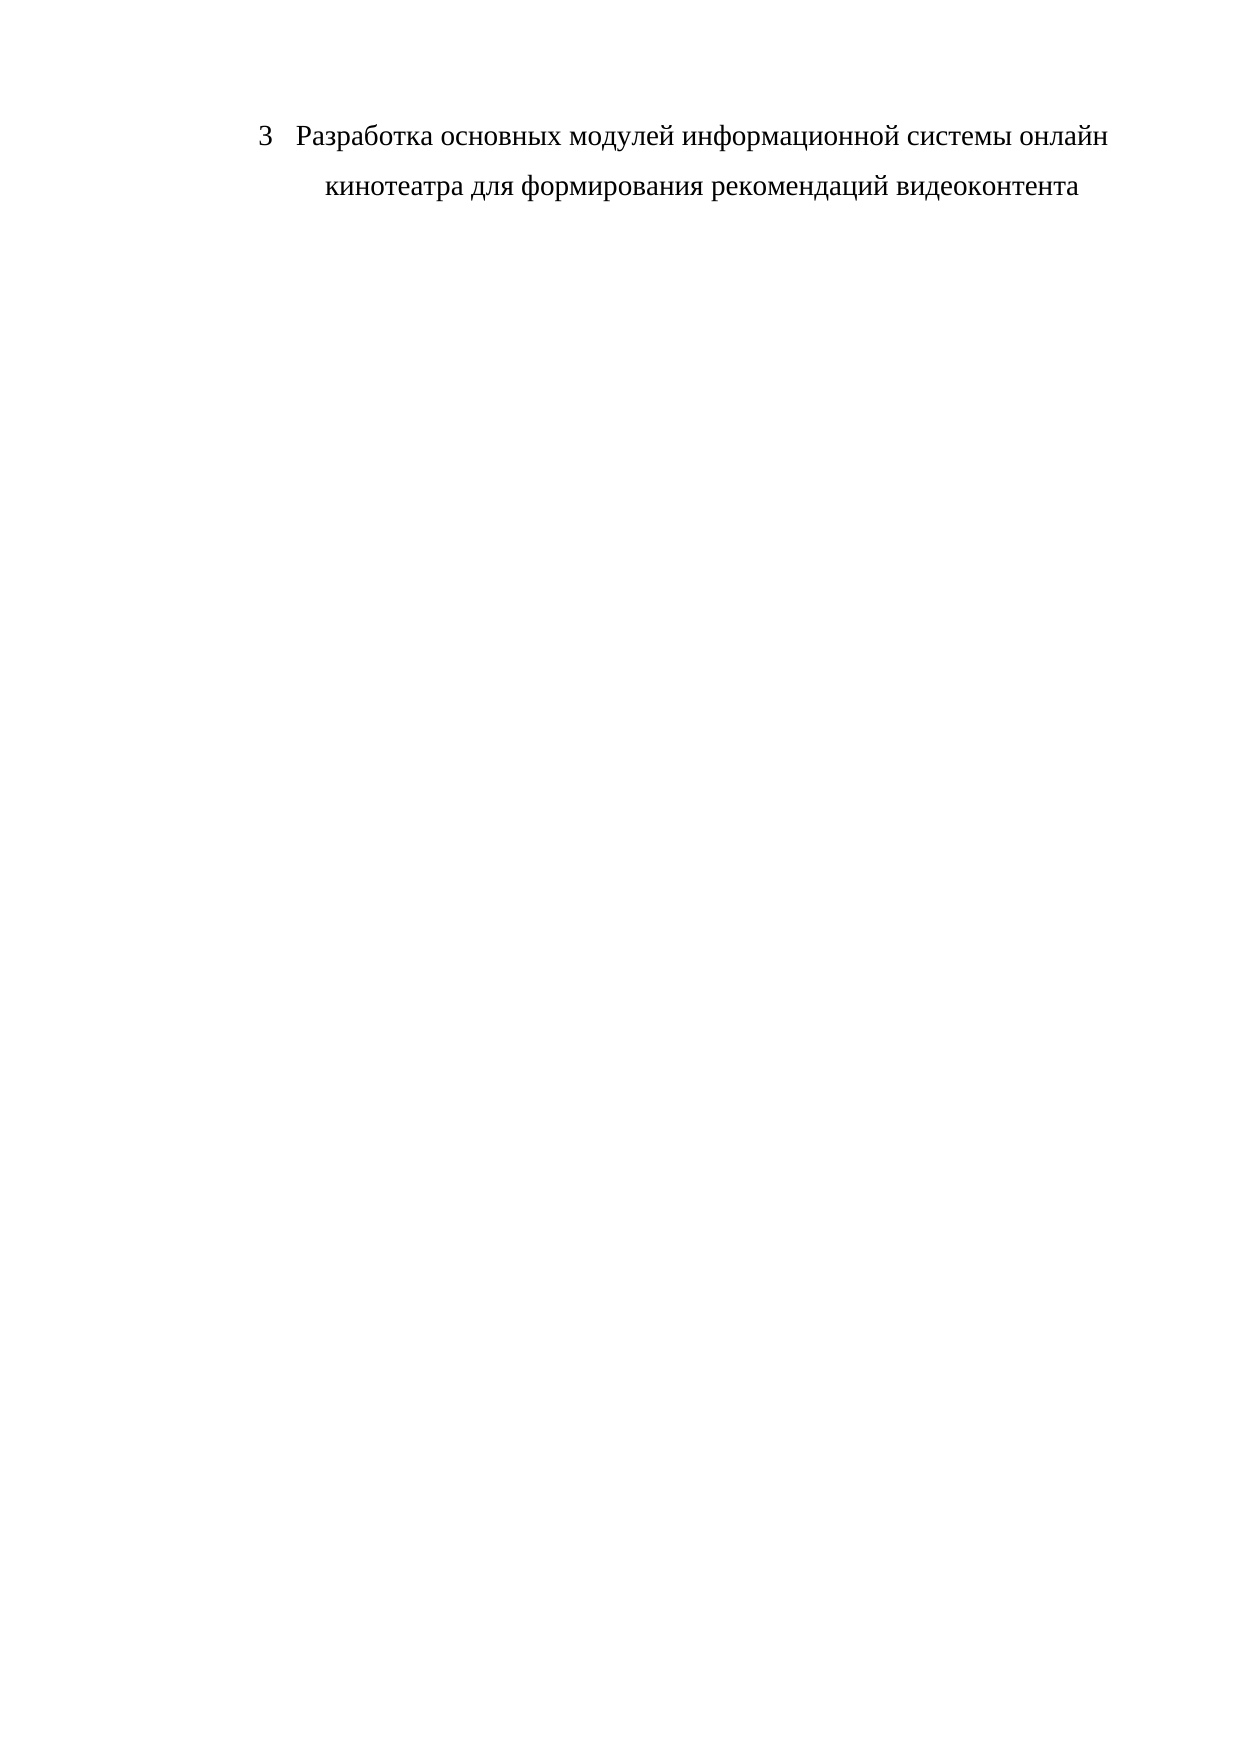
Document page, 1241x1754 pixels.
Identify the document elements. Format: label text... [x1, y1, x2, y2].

subtitle Разработка основных модулей информационной системы онлайн кинотеатра для формирования рекомендаций видеоконтента [215, 118, 1152, 202]
